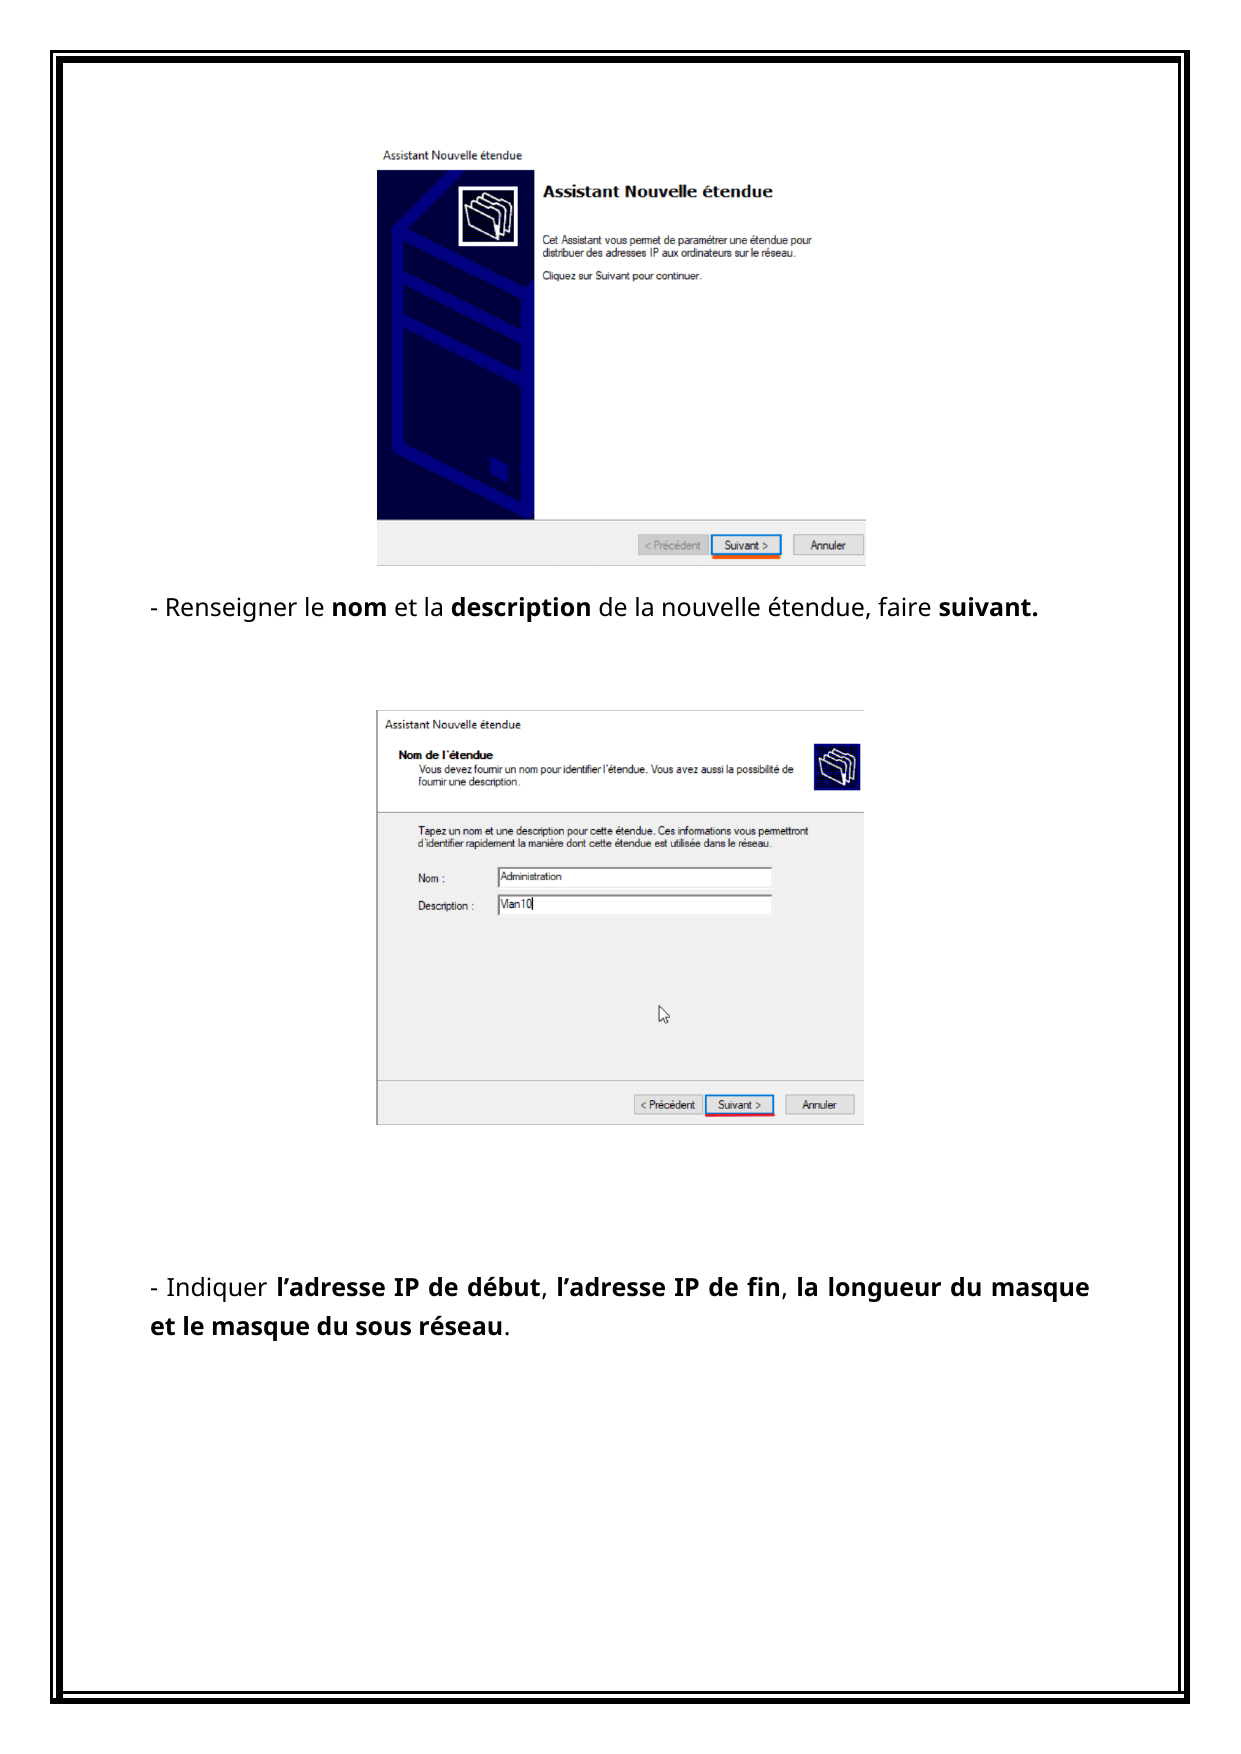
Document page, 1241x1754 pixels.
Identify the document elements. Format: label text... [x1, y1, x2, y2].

text - Renseigner le nom et la description de la nouvelle étendue, faire suivant. [150, 590, 1090, 624]
picture [376, 710, 864, 1125]
text - Indiquer l’adresse IP de début, l’adresse IP de fin, la longueur du masque et le masque du sous réseau. [150, 1269, 1090, 1342]
picture [374, 150, 866, 566]
